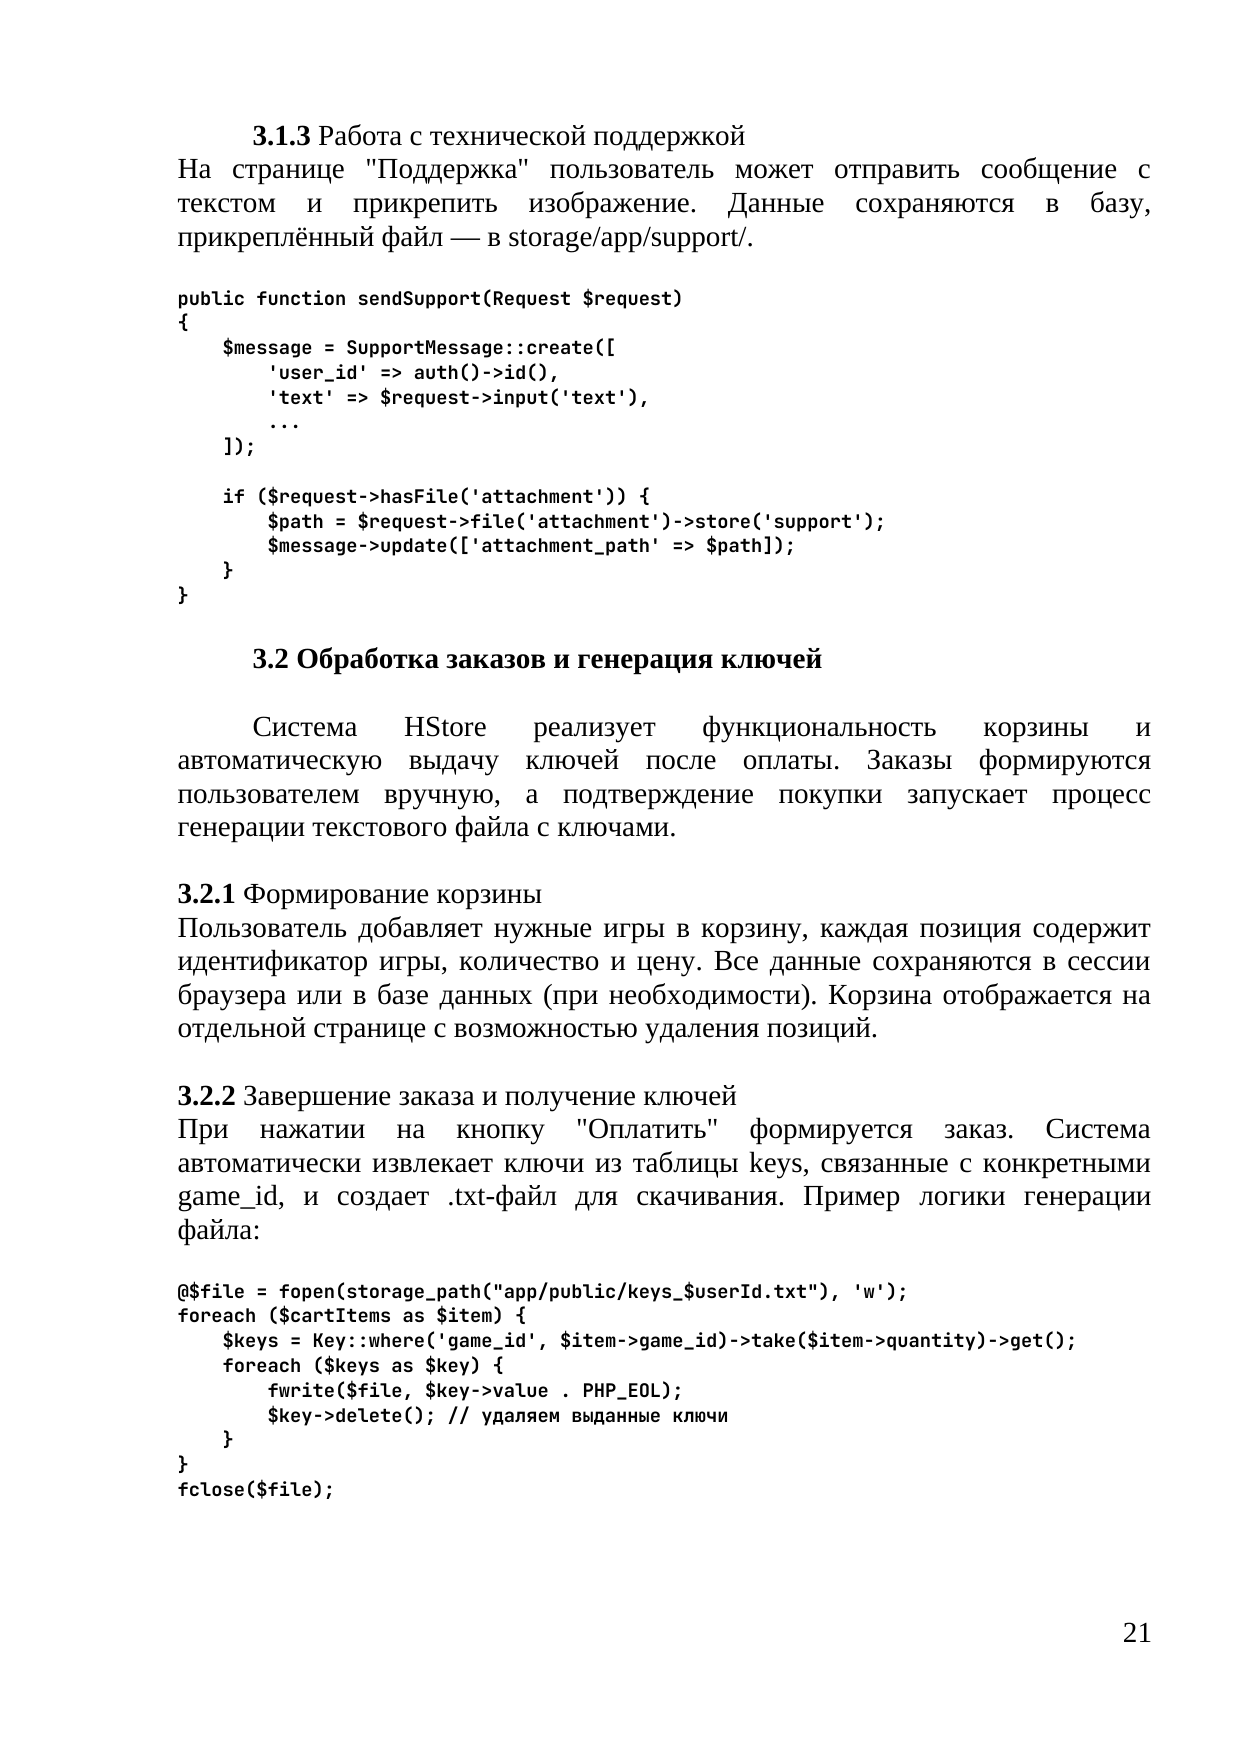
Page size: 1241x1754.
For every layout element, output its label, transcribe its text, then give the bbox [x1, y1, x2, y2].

text Система HStore реализует функциональность корзины и автоматическую выдачу ключей после оплаты. Заказы формируются пользователем вручную, а подтверждение покупки запускает процесс генерации текстового файла с ключами. [177, 709, 1152, 843]
text } [177, 558, 1152, 583]
text $message->update(['attachment_path' => $path]); [177, 534, 1152, 558]
text 3.2.1 Формирование корзины [177, 876, 1152, 910]
text 3.2.2 Завершение заказа и получение ключей [177, 1078, 1152, 1111]
text } [177, 583, 1152, 608]
text @$file = fopen(storage_path("app/public/keys_$userId.txt"), 'w'); [177, 1279, 1152, 1304]
text } [177, 1452, 1152, 1477]
text foreach ($cartItems as $item) { [177, 1304, 1152, 1328]
text $path = $request->file('attachment')->store('support'); [177, 509, 1152, 534]
text При нажатии на кнопку "Оплатить" формируется заказ. Система автоматически извлекает ключи из таблицы keys, связанные с конкретными game_id, и создает .txt-файл для скачивания. Пример логики генерации файла: [177, 1111, 1152, 1245]
text На странице "Поддержка" пользователь может отправить сообщение с текстом и прикрепить изображение. Данные сохраняются в базу, прикреплённый файл — в storage/app/support/. [177, 152, 1152, 252]
text 'user_id' => auth()->id(), [177, 360, 1152, 385]
text 'text' => $request->input('text'), [177, 385, 1152, 410]
text ]); [177, 434, 1152, 459]
subtitle 3.2 Обработка заказов и генерация ключей [252, 642, 1152, 675]
text $key->delete(); // удаляем выданные ключи [177, 1403, 1152, 1428]
text Пользователь добавляет нужные игры в корзину, каждая позиция содержит идентификатор игры, количество и цену. Все данные сохраняются в сессии браузера или в базе данных (при необходимости). Корзина отображается на отдельной странице с возможностью удаления позиций. [177, 910, 1152, 1044]
text $keys = Key::where('game_id', $item->game_id)->take($item->quantity)->get(); [177, 1328, 1152, 1353]
text if ($request->hasFile('attachment')) { [177, 484, 1152, 509]
text 3.1.3 Работа с технической поддержкой [177, 118, 1152, 152]
text fclose($file); [177, 1477, 1152, 1502]
text ... [177, 410, 1152, 434]
text fwrite($file, $key->value . PHP_EOL); [177, 1378, 1152, 1403]
text { [177, 311, 1152, 335]
text public function sendSupport(Request $request) [177, 286, 1152, 311]
text foreach ($keys as $key) { [177, 1353, 1152, 1378]
text $message = SupportMessage::create([ [177, 335, 1152, 360]
text } [177, 1428, 1152, 1452]
